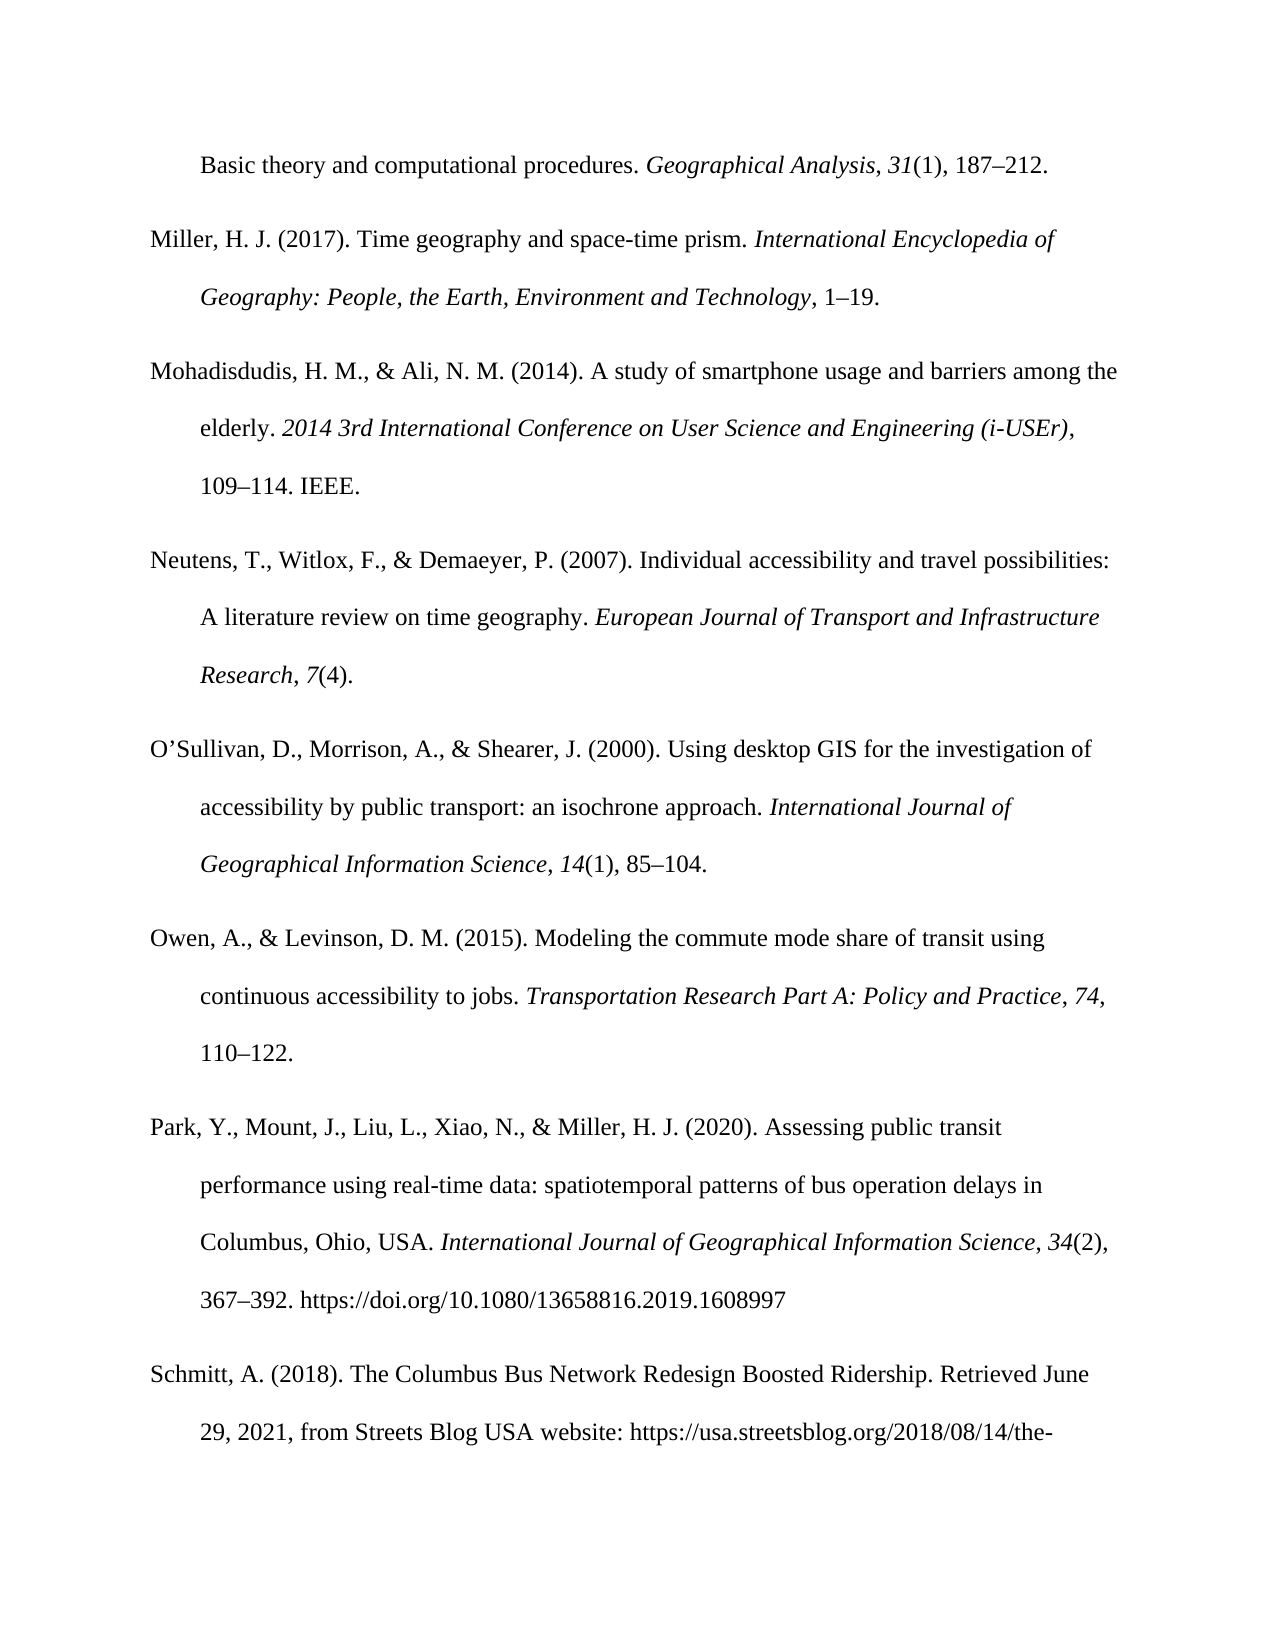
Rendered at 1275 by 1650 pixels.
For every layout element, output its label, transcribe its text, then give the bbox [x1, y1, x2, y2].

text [150, 150, 1125, 179]
text Mohadisdudis, H. M., & Ali, N. M. (2014). A study of smartphone usage and barriers among the elderly. 2014 3rd International Conference on User Science and Engineering (i-USEr), 109–114. IEEE. [150, 356, 1125, 499]
text Park, Y., Mount, J., Liu, L., Xiao, N., & Miller, H. J. (2020). Assessing public transit performance using real-time data: spatiotemporal patterns of bus operation delays in Columbus, Ohio, USA. International Journal of Geographical Information Science, 34(2), 367–392. https://doi.org/10.1080/13658816.2019.1608997 [150, 1112, 1125, 1314]
text Owen, A., & Levinson, D. M. (2015). Modeling the commute mode share of transit using continuous accessibility to jobs. Transportation Research Part A: Policy and Practice, 74, 110–122. [150, 923, 1125, 1067]
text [150, 1359, 1125, 1445]
text Miller, H. J. (2017). Time geography and space-time prism. International Encyclopedia of Geography: People, the Earth, Environment and Technology, 1–19. [150, 224, 1125, 310]
text O’Sullivan, D., Morrison, A., & Shearer, J. (2000). Using desktop GIS for the investigation of accessibility by public transport: an isochrone approach. International Journal of Geographical Information Science, 14(1), 85–104. [150, 734, 1125, 878]
text Neutens, T., Witlox, F., & Demaeyer, P. (2007). Individual accessibility and travel possibilities: A literature review on time geography. European Journal of Transport and Infrastructure Research, 7(4). [150, 545, 1125, 689]
